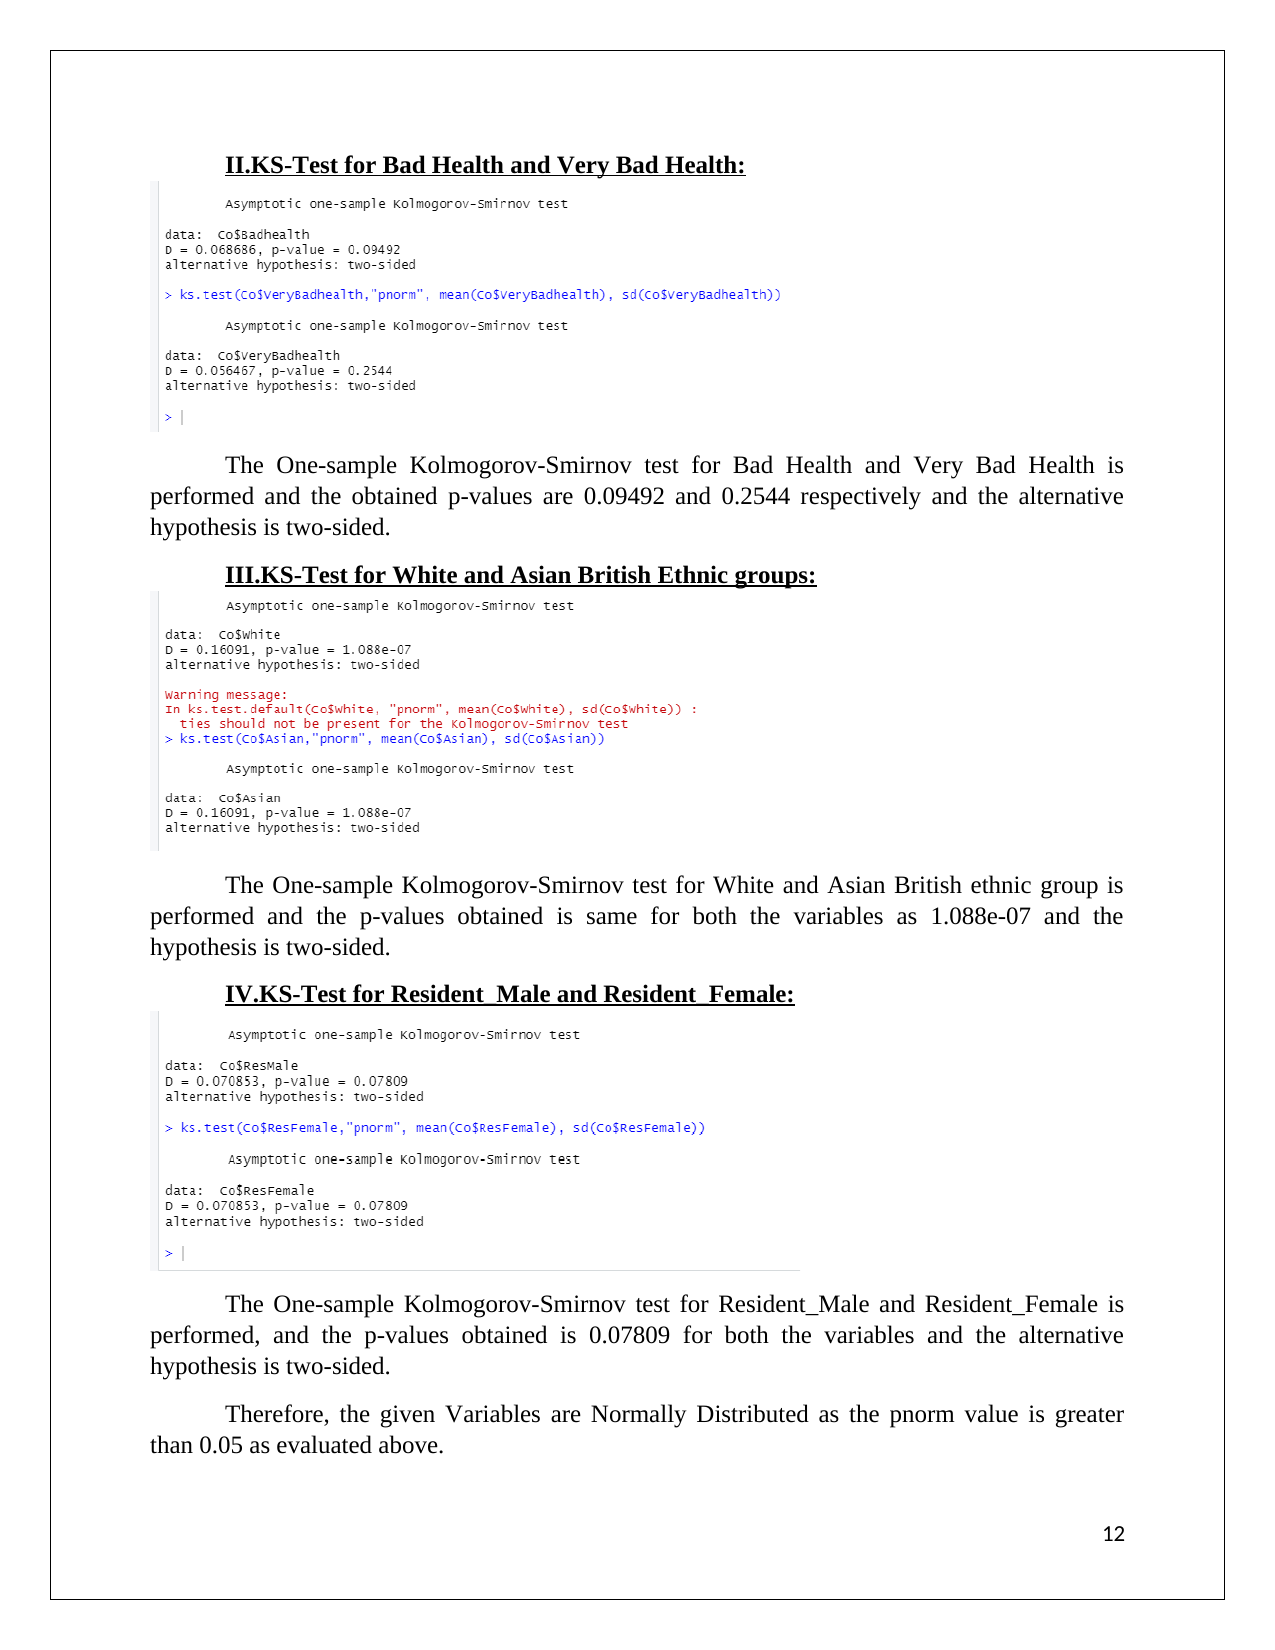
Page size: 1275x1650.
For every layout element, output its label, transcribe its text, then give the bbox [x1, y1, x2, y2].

picture [150, 591, 811, 851]
subtitle III.KS-Test for White and Asian British Ethnic groups: [150, 560, 1125, 589]
picture [150, 181, 788, 432]
text The One-sample Kolmogorov-Smirnov test for Resident_Male and Resident_Female is performed, and the p-values obtained is 0.07809 for both the variables and the alternative hypothesis is two-sided. [150, 1289, 1125, 1380]
text The One-sample Kolmogorov-Smirnov test for White and Asian British ethnic group is performed and the p-values obtained is same for both the variables as 1.088e-07 and the hypothesis is two-sided. [150, 870, 1125, 961]
text Therefore, the given Variables are Normally Distributed as the pnorm value is greater than 0.05 as evaluated above. [150, 1399, 1125, 1459]
picture [150, 1011, 800, 1271]
subtitle II.KS-Test for Bad Health and Very Bad Health: [150, 150, 1125, 179]
text The One-sample Kolmogorov-Smirnov test for Bad Health and Very Bad Health is performed and the obtained p-values are 0.09492 and 0.2544 respectively and the alternative hypothesis is two-sided. [150, 450, 1125, 541]
subtitle IV.KS-Test for Resident_Male and Resident_Female: [150, 979, 1125, 1008]
